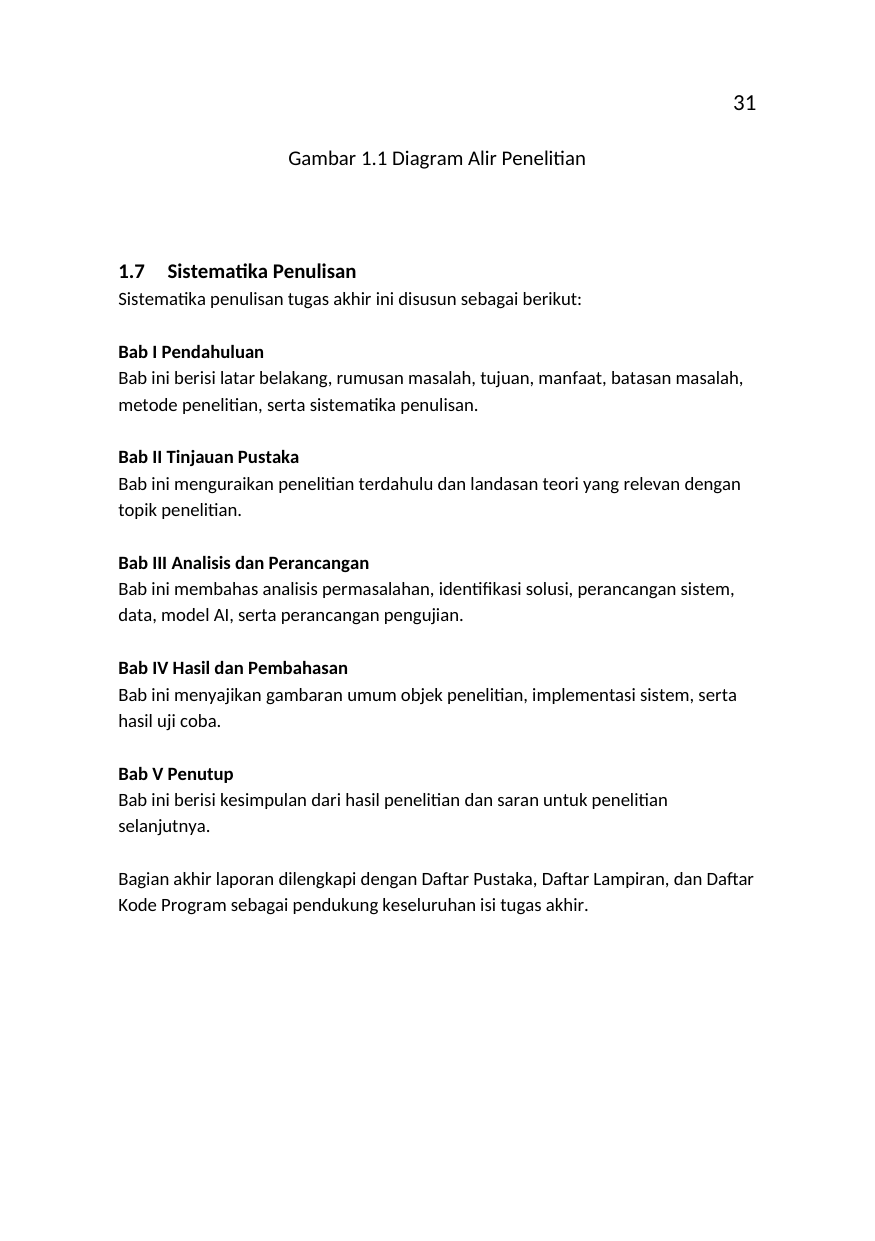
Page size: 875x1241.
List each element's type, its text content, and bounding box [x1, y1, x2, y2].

text Bab ini berisi latar belakang, rumusan masalah, tujuan, manfaat, batasan masalah, metode penelitian, serta sistematika penulisan. [118, 366, 756, 416]
text Bab III Analisis dan Perancangan [118, 551, 756, 574]
text Sistematika penulisan tugas akhir ini disusun sebagai berikut: [118, 287, 756, 310]
subtitle Sistematika Penulisan [118, 258, 756, 284]
text Bab ini menguraikan penelitian terdahulu dan landasan teori yang relevan dengan topik penelitian. [118, 472, 756, 521]
text Bab ini membahas analisis permasalahan, identifikasi solusi, perancangan sistem, data, model AI, serta perancangan pengujian. [118, 577, 756, 627]
text Bab V Penutup [118, 762, 756, 785]
text Bab II Tinjauan Pustaka [118, 446, 756, 468]
text Gambar 1.1 Diagram Alir Penelitian [118, 145, 756, 171]
text Bagian akhir laporan dilengkapi dengan Daftar Pustaka, Daftar Lampiran, dan Daftar Kode Program sebagai pendukung keseluruhan isi tugas akhir. [118, 867, 756, 916]
text Bab IV Hasil dan Pembahasan [118, 656, 756, 679]
text Bab ini menyajikan gambaran umum objek penelitian, implementasi sistem, serta hasil uji coba. [118, 683, 756, 732]
text Bab ini berisi kesimpulan dari hasil penelitian dan saran untuk penelitian selanjutnya. [118, 788, 756, 837]
text Bab I Pendahuluan [118, 340, 756, 363]
